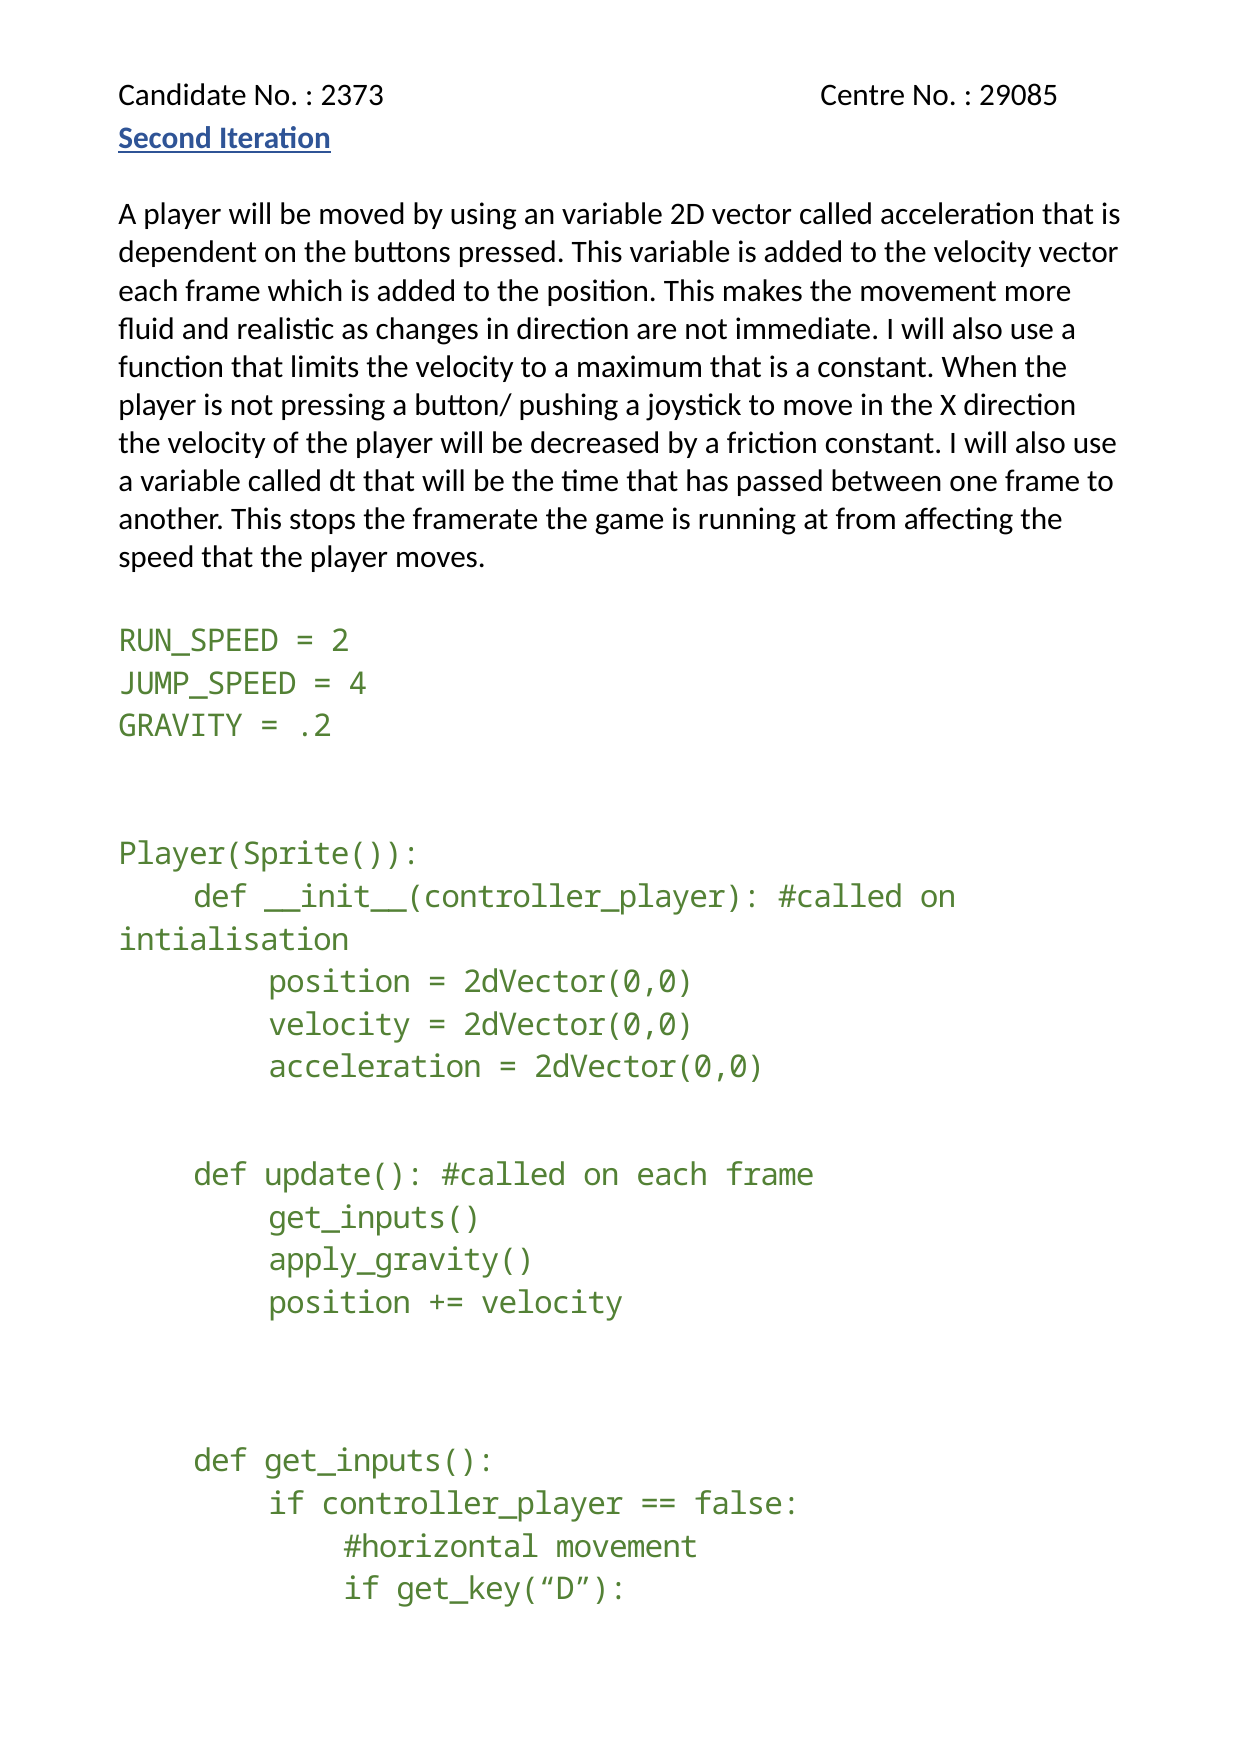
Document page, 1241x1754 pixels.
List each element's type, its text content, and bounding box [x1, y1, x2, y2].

title velocity = 2dVector(0,0) [118, 1002, 1122, 1044]
text A player will be moved by using an variable 2D vector called acceleration that is dependent on the buttons pressed. This variable is added to the velocity vector each frame which is added to the position. This makes the movement more fluid and realistic as changes in direction are not immediate. I will also use a function that limits the velocity to a maximum that is a constant. When the player is not pressing a button/ pushing a joystick to move in the X direction the velocity of the player will be decreased by a friction constant. I will also use a variable called dt that will be the time that has passed between one frame to another. This stops the framerate the game is running at from affecting the speed that the player moves. [118, 194, 1122, 576]
title def __init__(controller_player): #called on intialisation [118, 874, 1122, 959]
title position = 2dVector(0,0) [118, 959, 1122, 1002]
title RUN_SPEED = 2 [118, 618, 1122, 661]
title #horizontal movement [118, 1523, 1122, 1566]
title JUMP_SPEED = 4 [118, 661, 1122, 703]
title Player(Sprite()): [118, 831, 1122, 874]
title def update(): #called on each frame [118, 1152, 1122, 1195]
title GRAVITY = .2 [118, 703, 1122, 746]
subtitle Second Iteration [118, 118, 1122, 156]
title if controller_player == false: [118, 1481, 1122, 1523]
title acceleration = 2dVector(0,0) [118, 1044, 1122, 1087]
title def get_inputs(): [118, 1438, 1122, 1481]
title position += velocity [118, 1280, 1122, 1322]
title get_inputs() [118, 1195, 1122, 1237]
title if get_key(“D”): [118, 1566, 1122, 1609]
title apply_gravity() [118, 1237, 1122, 1280]
